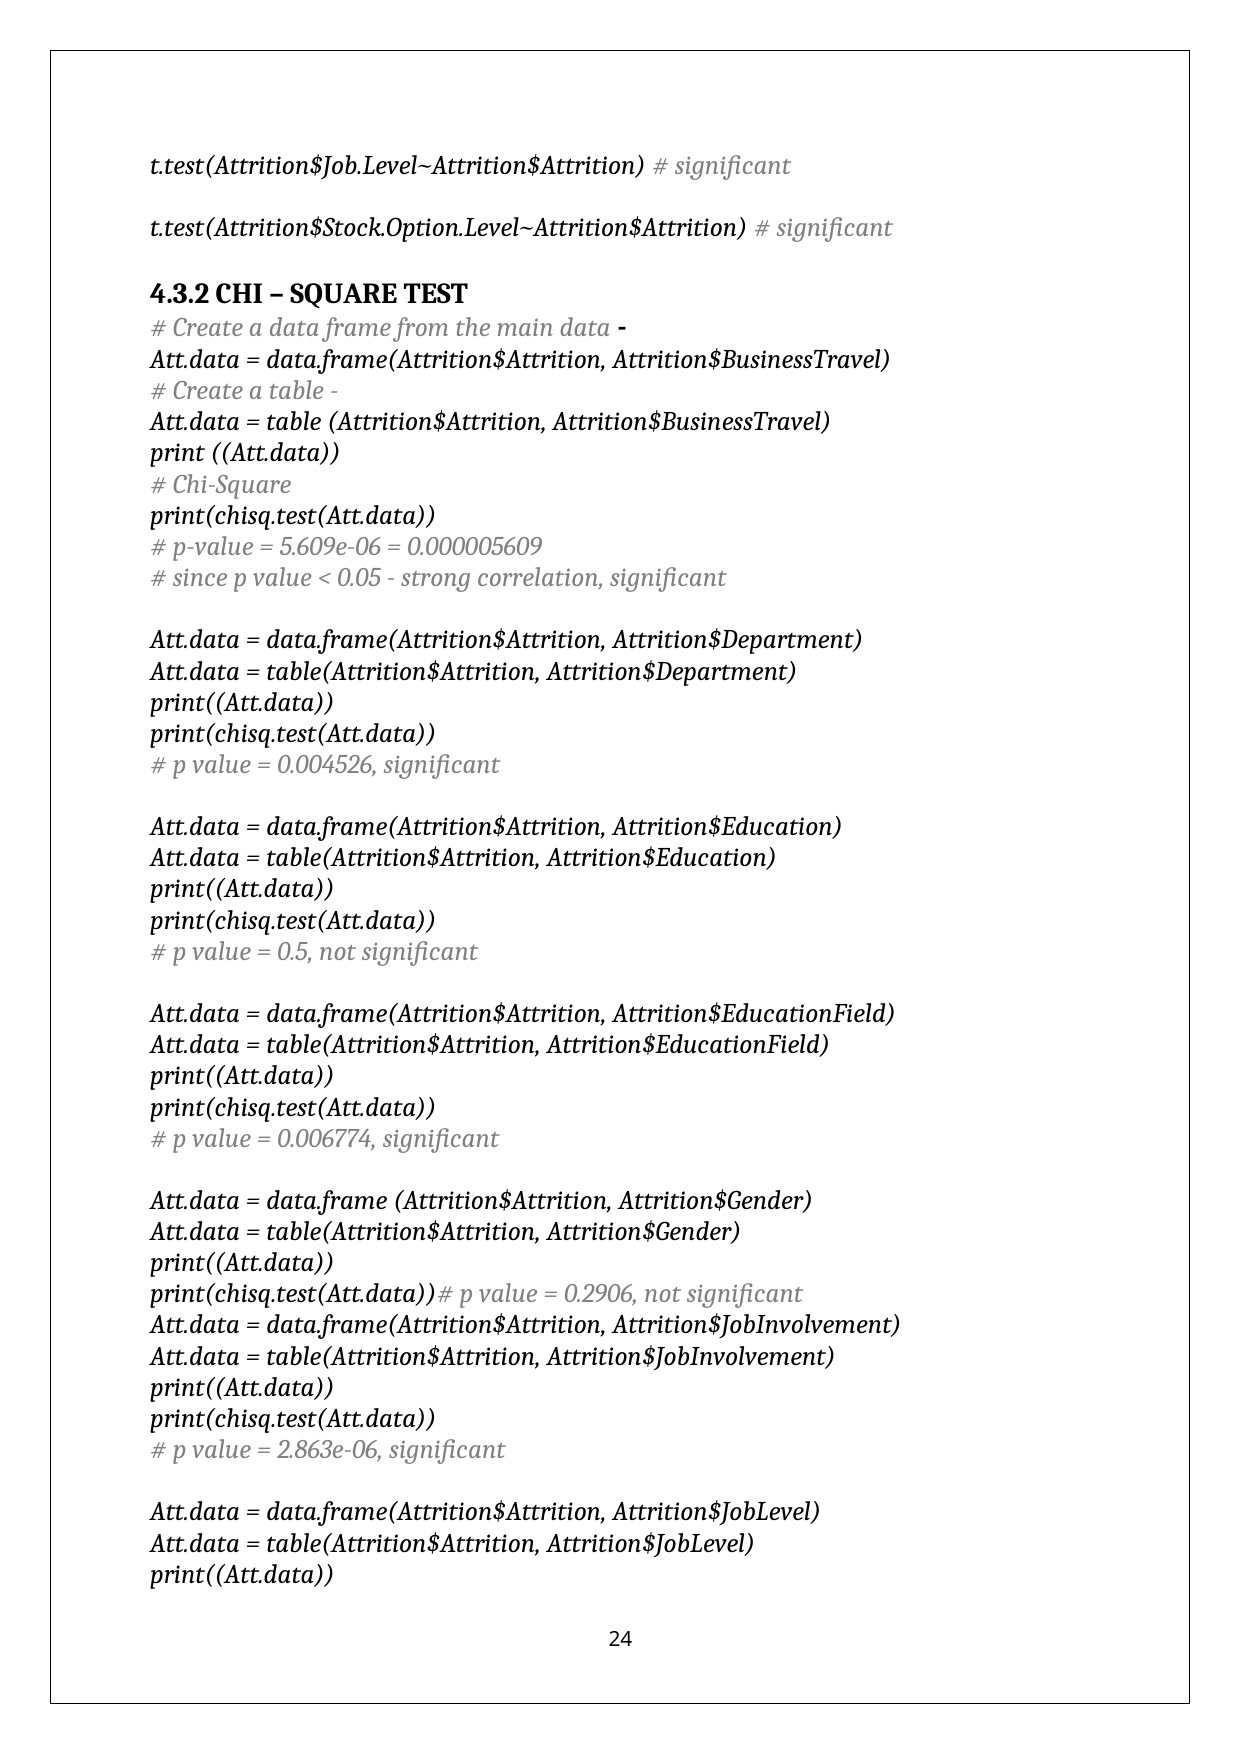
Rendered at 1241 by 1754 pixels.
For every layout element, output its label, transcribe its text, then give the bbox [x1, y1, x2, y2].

text print(chisq.test(Att.data)) [150, 718, 1090, 749]
text print(chisq.test(Att.data)) [150, 905, 1090, 936]
text # Create a table - [150, 375, 1090, 406]
text Att.data = data.frame(Attrition$Attrition, Attrition$JobLevel) [150, 1496, 1090, 1528]
text Att.data = data.frame(Attrition$Attrition, Attrition$Department) [150, 624, 1090, 656]
text Att.data = data.frame(Attrition$Attrition, Attrition$BusinessTravel) [150, 344, 1090, 375]
text # since p value < 0.05 - strong correlation, significant [150, 562, 1090, 593]
text # Create a data frame from the main data - [150, 311, 1090, 344]
text # p value = 0.004526, significant [150, 749, 1090, 780]
text # p value = 2.863e-06, significant [150, 1434, 1090, 1465]
text Att.data = table(Attrition$Attrition, Attrition$Department) [150, 656, 1090, 687]
text t.test(Attrition$Stock.Option.Level~Attrition$Attrition) # significant [150, 212, 1090, 243]
text print ((Att.data)) [150, 437, 1090, 469]
text print(chisq.test(Att.data))# p value = 0.2906, not significant [150, 1278, 1090, 1309]
text Att.data = table (Attrition$Attrition, Attrition$BusinessTravel) [150, 406, 1090, 437]
text print((Att.data)) [150, 687, 1090, 718]
text print((Att.data)) [150, 1247, 1090, 1278]
text print((Att.data)) [150, 873, 1090, 905]
text Att.data = table(Attrition$Attrition, Attrition$JobLevel) [150, 1528, 1090, 1559]
text print(chisq.test(Att.data)) [150, 1092, 1090, 1123]
text Att.data = table(Attrition$Attrition, Attrition$JobInvolvement) [150, 1341, 1090, 1372]
text t.test(Attrition$Job.Level~Attrition$Attrition) # significant [150, 150, 1090, 181]
text # p-value = 5.609e-06 = 0.000005609 [150, 531, 1090, 562]
text Att.data = data.frame(Attrition$Attrition, Attrition$EducationField) [150, 998, 1090, 1029]
text 4.3.2 CHI – SQUARE TEST [150, 277, 1090, 311]
text # p value = 0.5, not significant [150, 936, 1090, 967]
text print(chisq.test(Att.data)) [150, 500, 1090, 531]
text Att.data = table(Attrition$Attrition, Attrition$Education) [150, 842, 1090, 873]
text print(chisq.test(Att.data)) [150, 1403, 1090, 1434]
text Att.data = table(Attrition$Attrition, Attrition$EducationField) [150, 1029, 1090, 1060]
text Att.data = data.frame (Attrition$Attrition, Attrition$Gender) [150, 1185, 1090, 1216]
text print((Att.data)) [150, 1559, 1090, 1590]
text # p value = 0.006774, significant [150, 1123, 1090, 1154]
text print((Att.data)) [150, 1060, 1090, 1092]
text Att.data = data.frame(Attrition$Attrition, Attrition$Education) [150, 811, 1090, 842]
text Att.data = table(Attrition$Attrition, Attrition$Gender) [150, 1216, 1090, 1247]
text # Chi-Square [150, 469, 1090, 500]
text Att.data = data.frame(Attrition$Attrition, Attrition$JobInvolvement) [150, 1309, 1090, 1341]
text print((Att.data)) [150, 1372, 1090, 1403]
